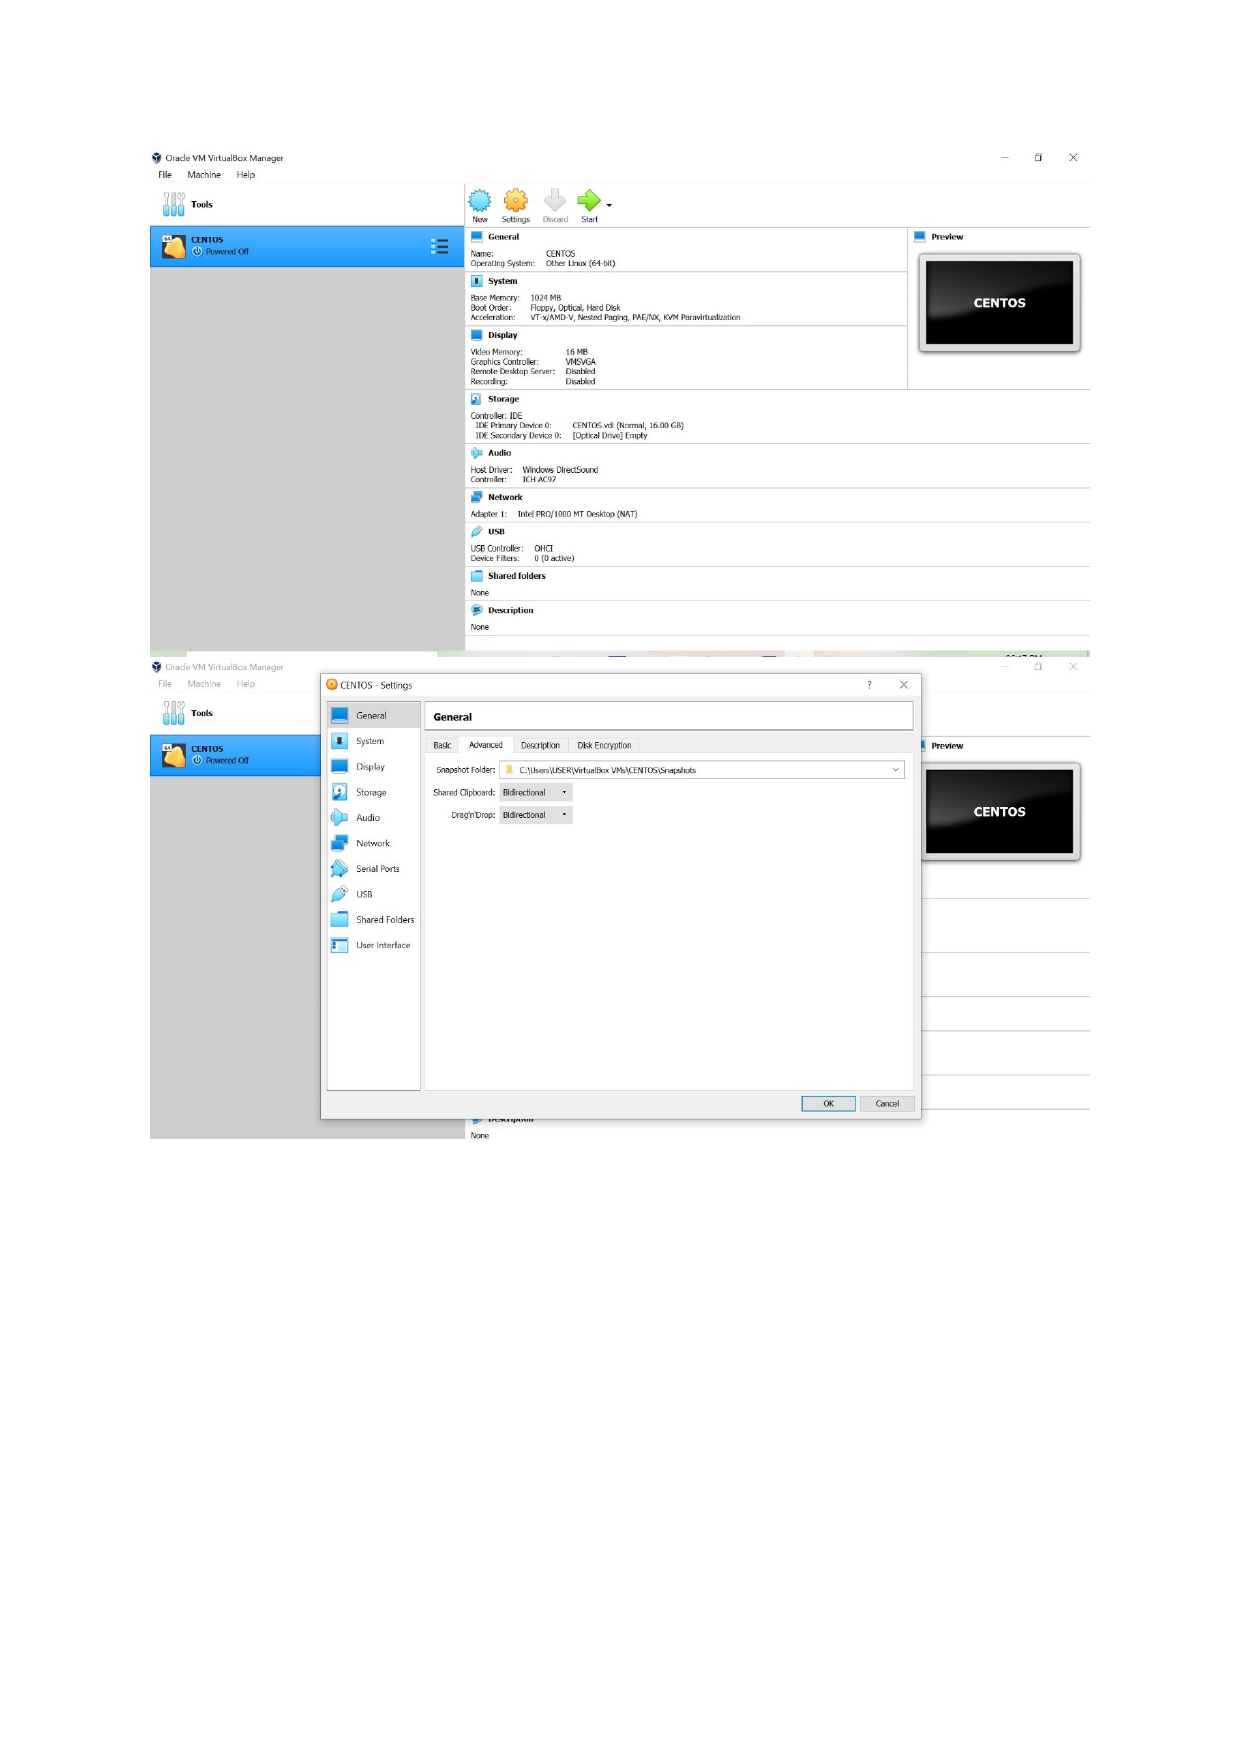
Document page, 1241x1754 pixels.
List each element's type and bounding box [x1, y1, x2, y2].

picture [150, 658, 1091, 1139]
picture [150, 150, 1091, 657]
